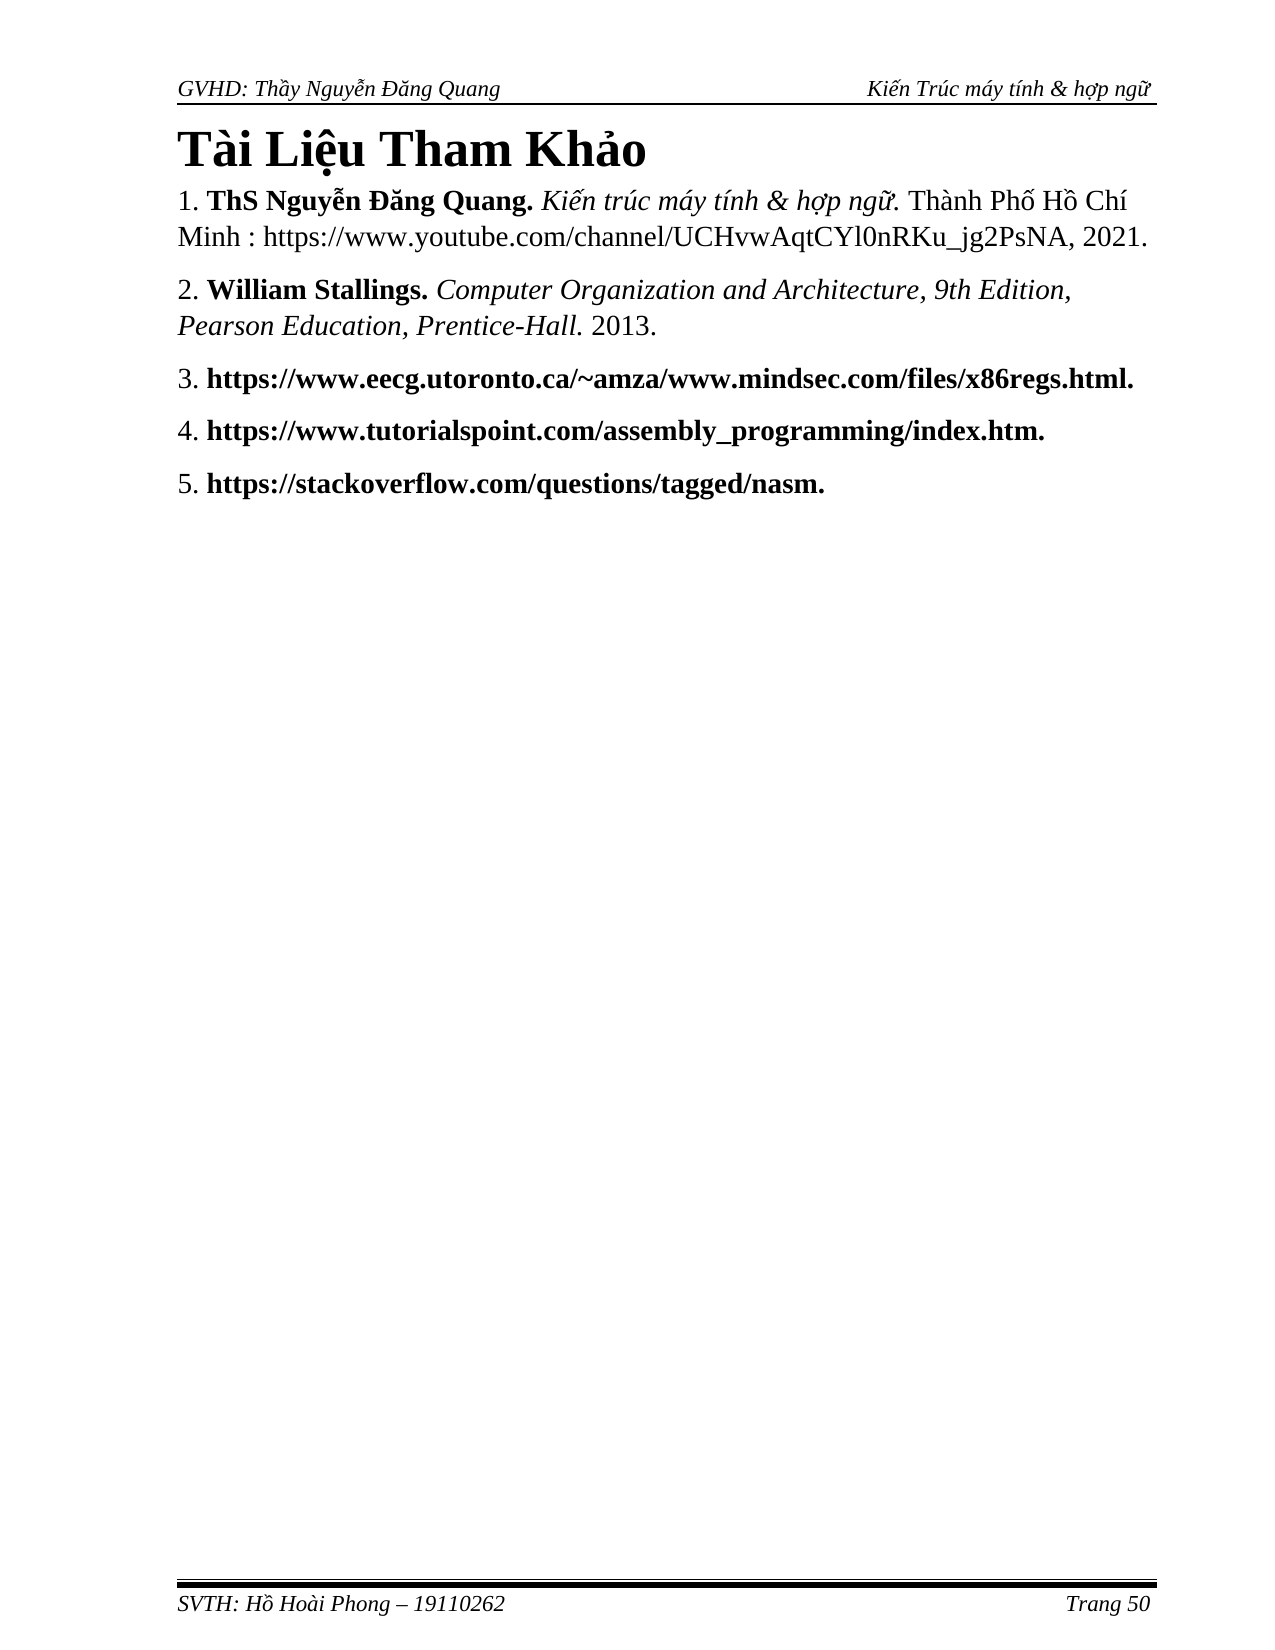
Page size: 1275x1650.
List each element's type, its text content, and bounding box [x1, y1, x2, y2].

text 5. https://stackoverflow.com/questions/tagged/nasm. [177, 466, 1157, 500]
subtitle Tài Liệu Tham Khảo [177, 118, 1157, 178]
text 1. ThS Nguyễn Đăng Quang. Kiến trúc máy tính & hợp ngữ. Thành Phố Hồ Chí Minh : https://www.youtube.com/channel/UCHvwAqtCYl0nRKu_jg2PsNA, 2021. [177, 183, 1157, 252]
text 4. https://www.tutorialspoint.com/assembly_programming/index.htm. [177, 413, 1157, 447]
text 3. https://www.eecg.utoronto.ca/~amza/www.mindsec.com/files/x86regs.html. [177, 361, 1157, 394]
text 2. William Stallings. Computer Organization and Architecture, 9th Edition, Pearson Education, Prentice-Hall. 2013. [177, 272, 1157, 341]
